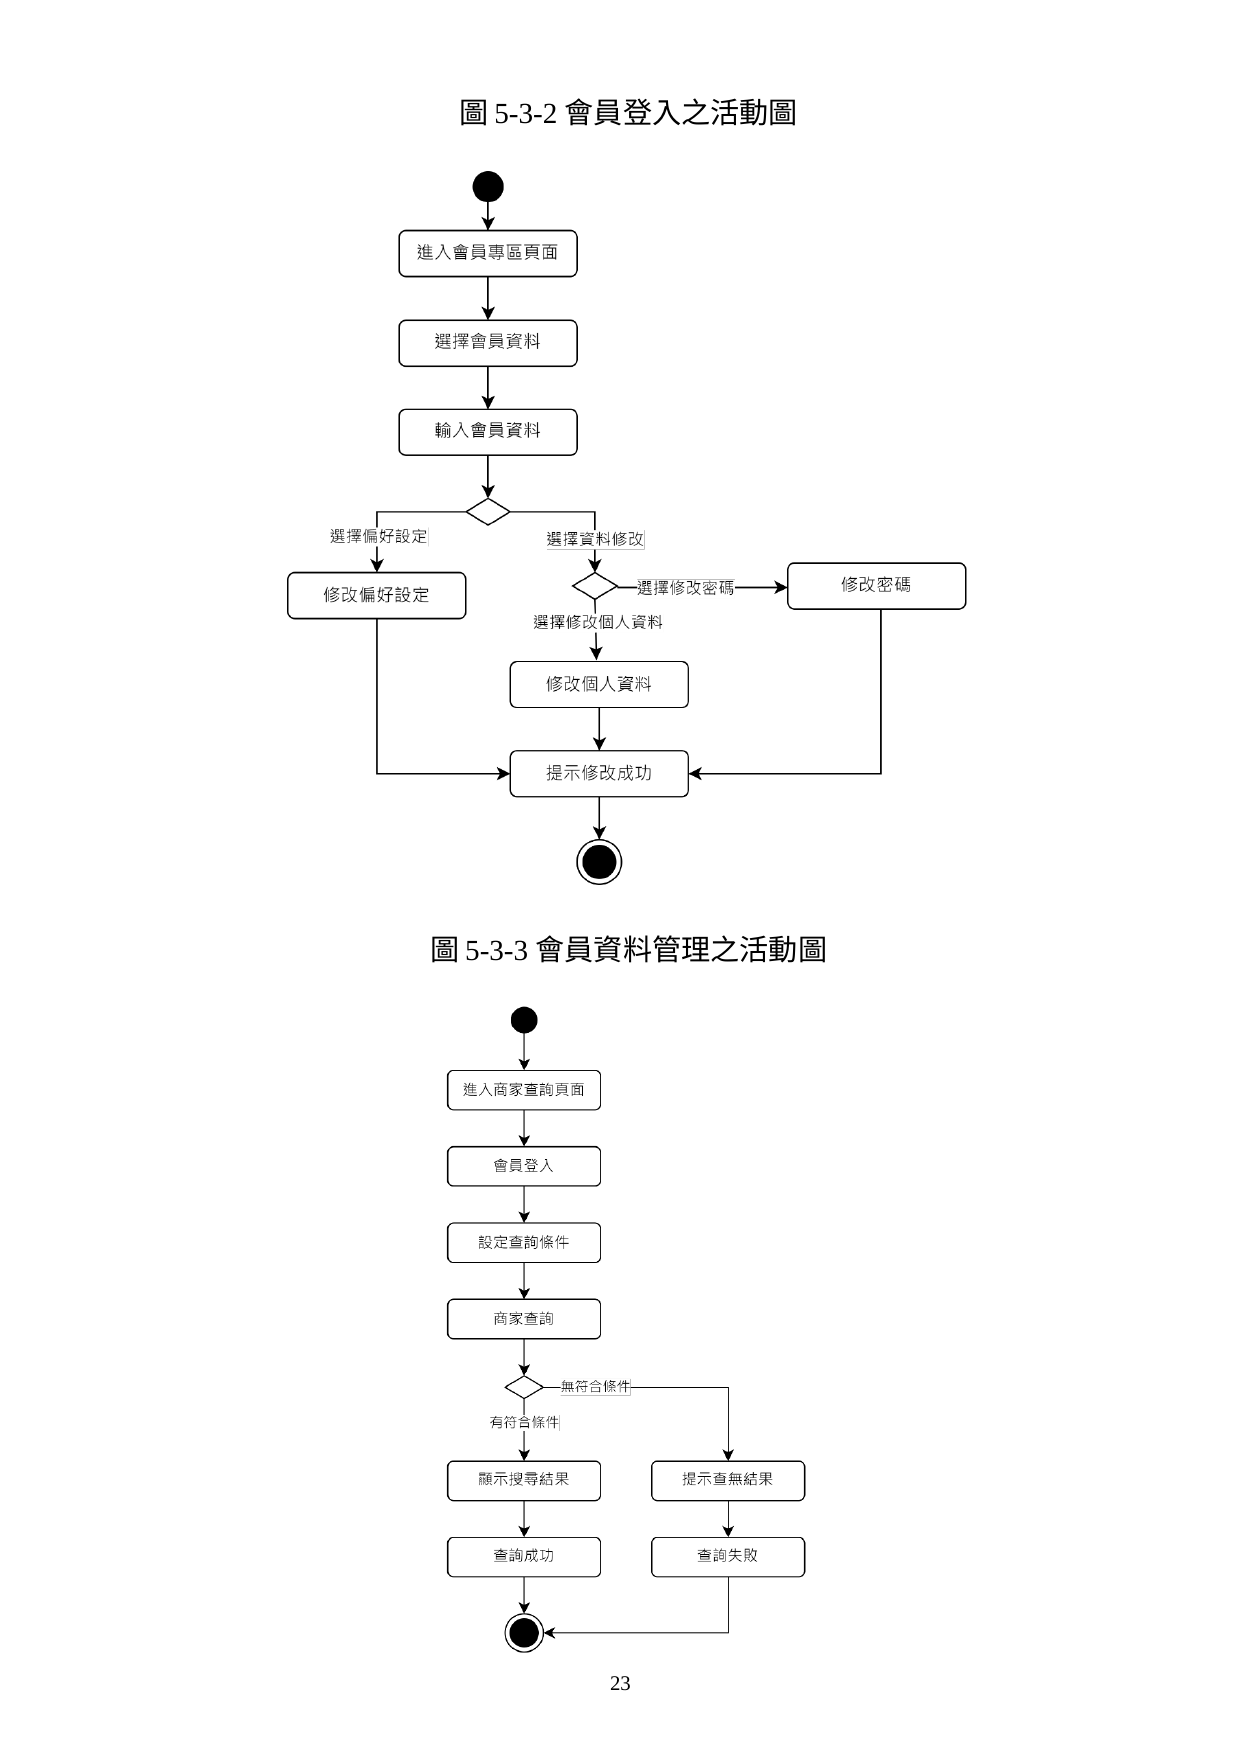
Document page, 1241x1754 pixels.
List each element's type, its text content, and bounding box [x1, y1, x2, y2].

picture [272, 156, 981, 901]
picture [434, 993, 819, 1665]
text 圖5-3-2 會員登入之活動圖 [103, 89, 1152, 132]
text 圖5-3-3 會員資料管理之活動圖 [103, 926, 1152, 968]
